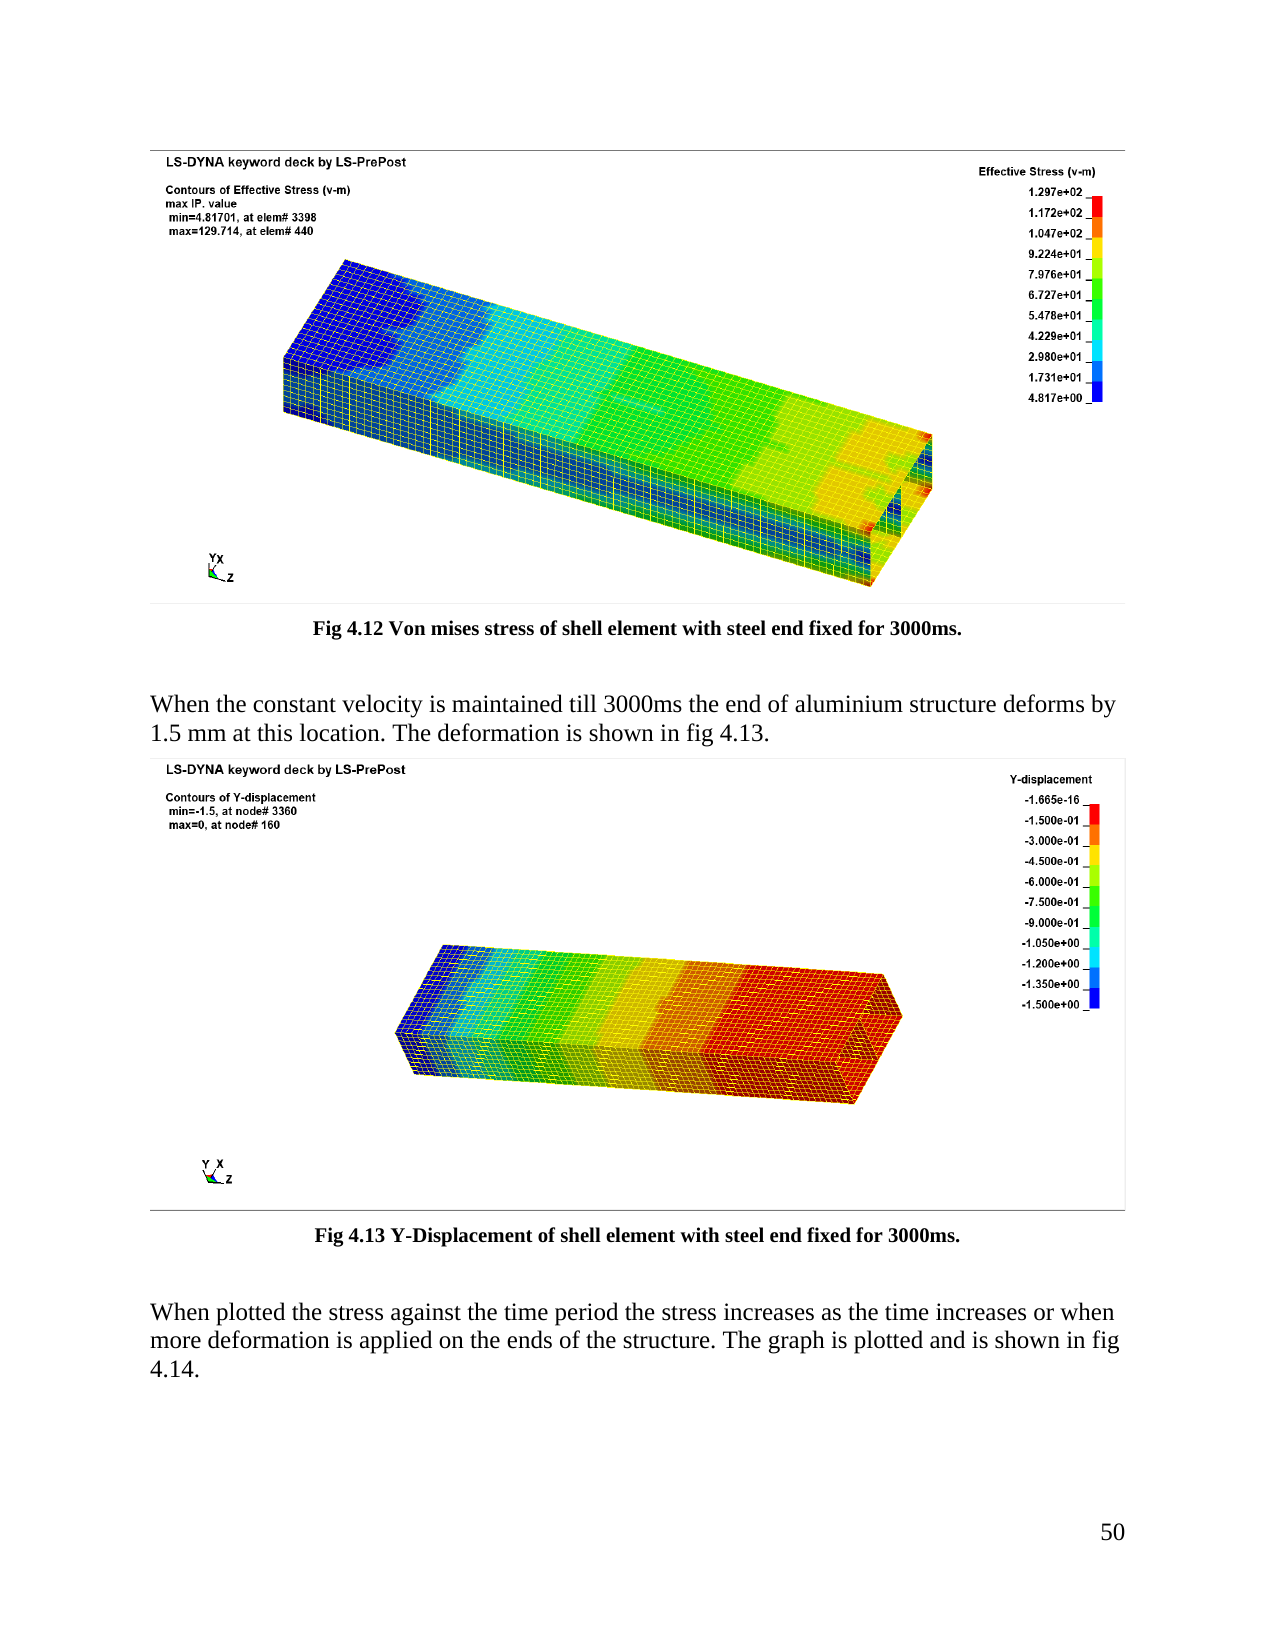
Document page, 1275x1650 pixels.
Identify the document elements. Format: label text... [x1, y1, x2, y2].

text When plotted the stress against the time period the stress increases as the time increases or when more deformation is applied on the ends of the structure. The graph is plotted and is shown in fig 4.14. [150, 1297, 1125, 1383]
text Fig 4.12 Von mises stress of shell element with steel end fixed for 3000ms. [150, 616, 1125, 640]
text Fig 4.13 Y-Displacement of shell element with steel end fixed for 3000ms. [150, 1223, 1125, 1247]
text When the constant velocity is maintained till 3000ms the end of aluminium structure deforms by 1.5 mm at this location. The deformation is shown in fig 4.13. [150, 689, 1125, 746]
picture [150, 758, 1125, 1211]
picture [150, 150, 1125, 604]
